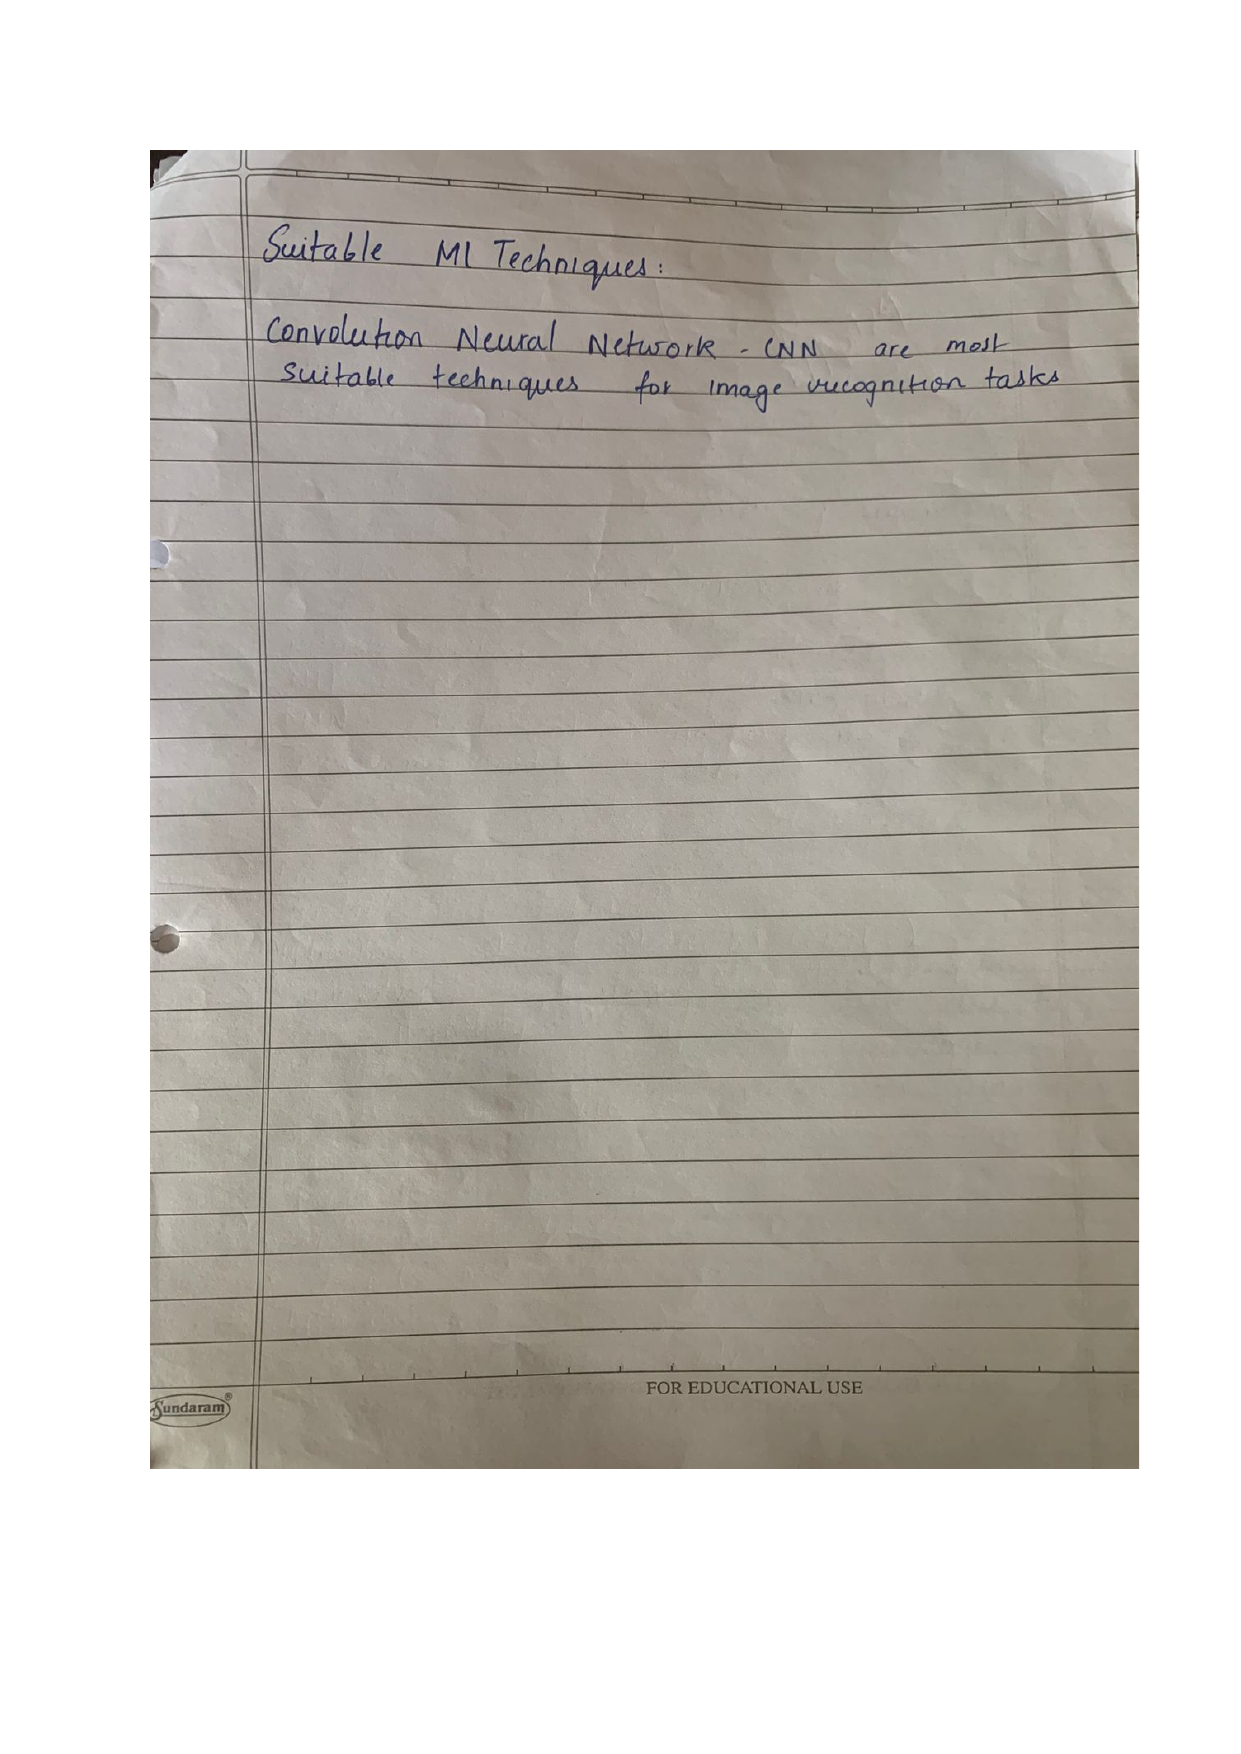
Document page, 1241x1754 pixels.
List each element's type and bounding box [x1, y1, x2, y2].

picture [150, 150, 1140, 1469]
